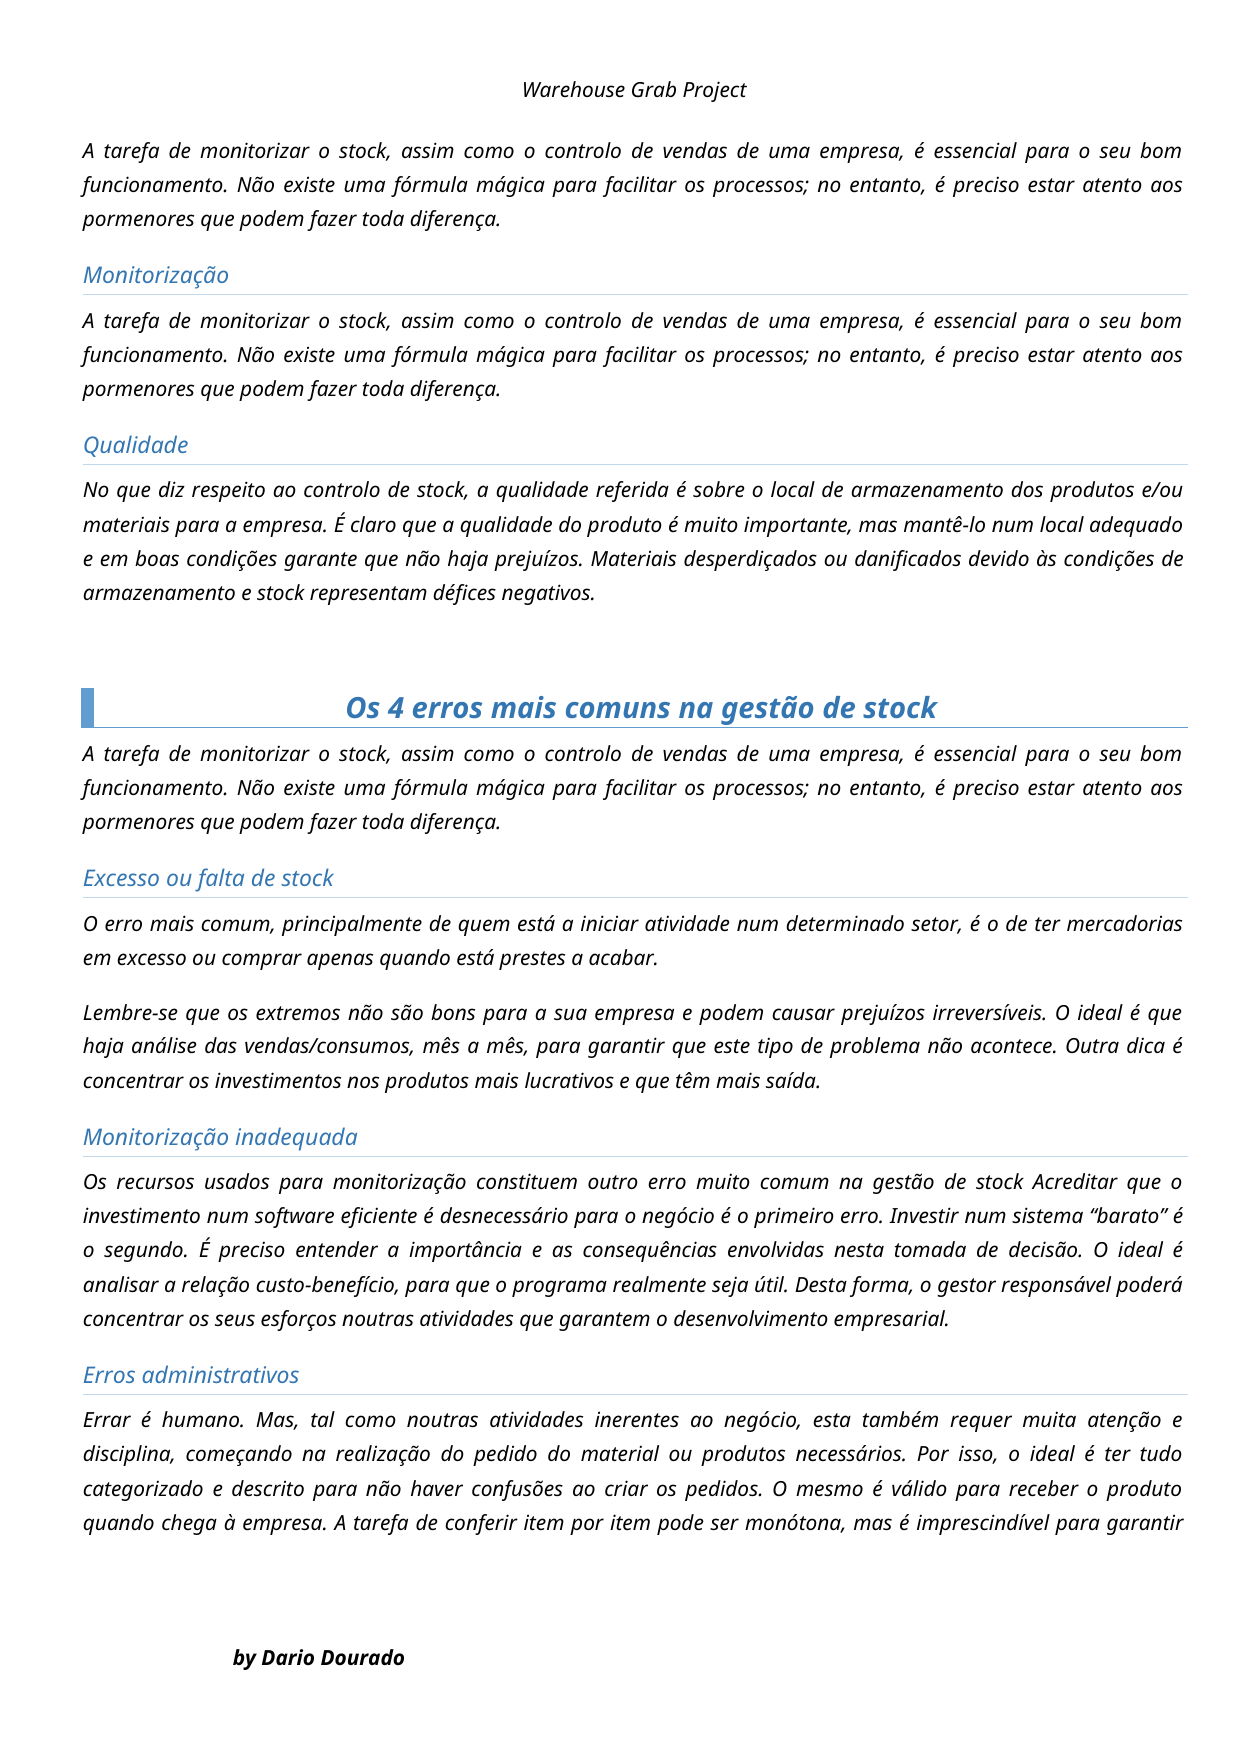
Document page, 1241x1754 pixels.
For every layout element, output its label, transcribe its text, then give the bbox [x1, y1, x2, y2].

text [83, 1406, 1188, 1536]
subtitle Os 4 erros mais comuns na gestão de stock [94, 688, 1188, 727]
subtitle Monitorização inadequada [83, 1121, 1188, 1156]
subtitle Erros administrativos [83, 1359, 1188, 1394]
text O erro mais comum, principalmente de quem está a iniciar atividade num determinado setor, é o de ter mercadorias em excesso ou comprar apenas quando está prestes a acabar. [83, 909, 1188, 971]
subtitle Qualidade [83, 429, 1188, 464]
text Os recursos usados para monitorização constituem outro erro muito comum na gestão de stock Acreditar que o investimento num software eficiente é desnecessário para o negócio é o primeiro erro. Investir num sistema “barato” é o segundo. É preciso entender a importância e as consequências envolvidas nesta tomada de decisão. O ideal é analisar a relação custo-benefício, para que o programa realmente seja útil. Desta forma, o gestor responsável poderá concentrar os seus esforços noutras atividades que garantem o desenvolvimento empresarial. [83, 1167, 1188, 1332]
text No que diz respeito ao controlo de stock, a qualidade referida é sobre o local de armazenamento dos produtos e/ou materiais para a empresa. É claro que a qualidade do produto é muito importante, mas mantê-lo num local adequado e em boas condições garante que não haja prejuízos. Materiais desperdiçados ou danificados devido às condições de armazenamento e stock representam défices negativos. [83, 476, 1188, 606]
subtitle Monitorização [83, 259, 1188, 294]
text Lembre-se que os extremos não são bons para a sua empresa e podem causar prejuízos irreversíveis. O ideal é que haja análise das vendas/consumos, mês a mês, para garantir que este tipo de problema não acontece. Outra dica é concentrar os investimentos nos produtos mais lucrativos e que têm mais saída. [83, 998, 1188, 1094]
subtitle Excesso ou falta de stock [83, 862, 1188, 897]
